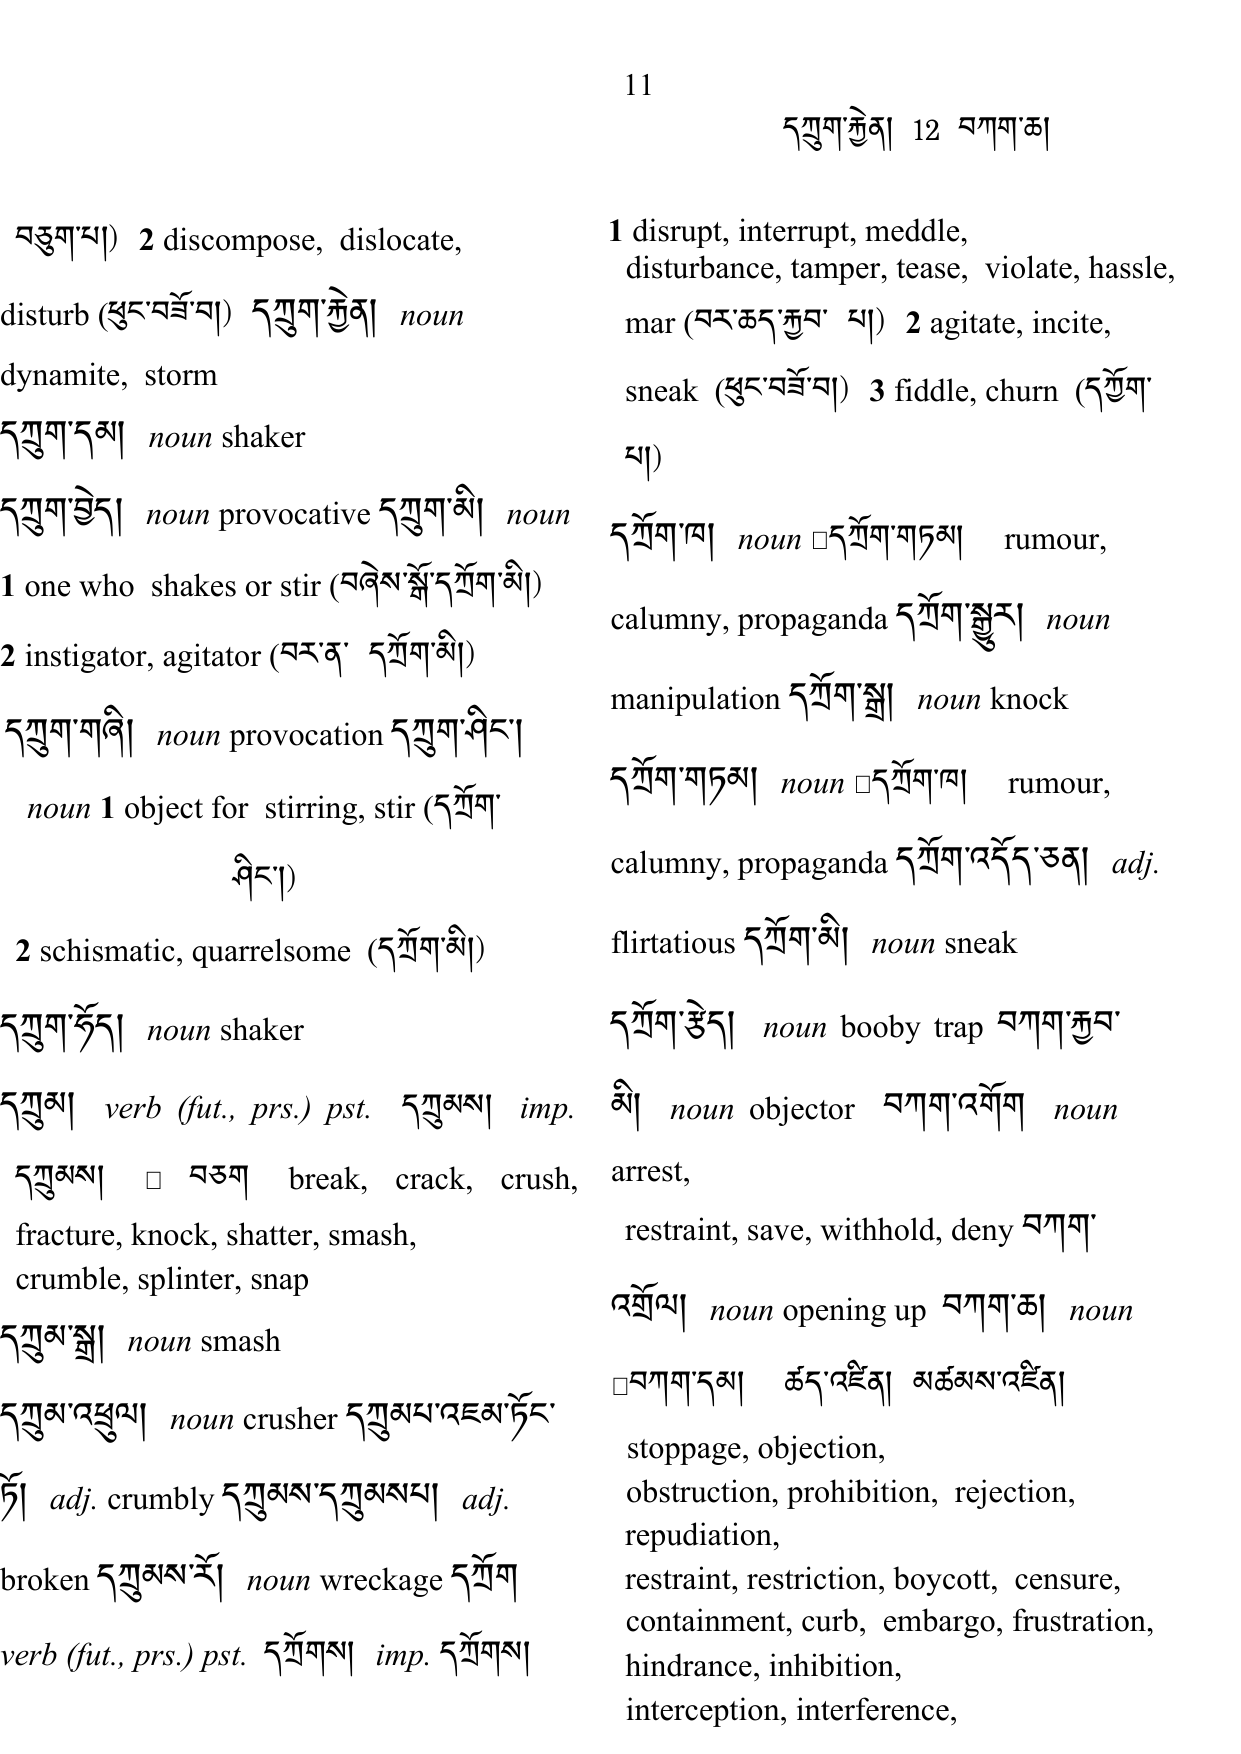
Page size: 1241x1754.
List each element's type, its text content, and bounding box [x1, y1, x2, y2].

text དཀྲུག་བྱེད། noun provocative དཀྲུག་མི། noun 1 one who shakes or stir (བཞེས་སྒོ་དཀྲོག་མི།) 2 instigator, agitator (བར་ན་ དཀྲོག་མི།) [0, 482, 579, 687]
text restraint, restriction, boycott, censure, containment, curb, embargo, frustration, [625, 1559, 1160, 1639]
text crumble, splinter, snap [15, 1259, 591, 1296]
text དཀྲུམ། verb (fut., prs.) pst. དཀྲུམས། imp. དཀྲུམས།  བཅག break, crack, crush, fracture, knock, shatter, smash, [0, 1075, 579, 1252]
text དཀྲུག་ཧོད། noun shaker [0, 998, 591, 1064]
text དཀྲུམ་འཕྲུལ། noun crusher དཀྲུམཔ་འཇམ་ཏོང་ཏོ། adj. crumbly དཀྲུམས་དཀྲུམསཔ། adj. broken དཀྲུམས་རོ། noun wreckage དཀྲོག verb (fut., prs.) pst. དཀྲོགས། imp. དཀྲོགས། [0, 1386, 568, 1687]
text དཀྲོག་རྩེད། noun booby trap བཀག་རྐྱབ་མི། noun objector བཀག་འགོག noun arrest, [610, 995, 1121, 1188]
text དཀྲོག་གཏམ། noun དཀྲོག་ཁ། rumour, calumny, propaganda དཀྲོག་འདོད་ཅན། adj. flirtatious དཀྲོག་མི། noun sneak [610, 751, 1181, 976]
text hindrance, inhibition, [625, 1646, 1182, 1683]
text stoppage, objection, [627, 1429, 1182, 1466]
text disturbance, tamper, tease, violate, hassle, mar (བར་ཆད་རྐྱབ་ པ།) 2 agitate, incite, sneak (ཕུང་བཟོ་བ།) 3 fiddle, churn (དཀྱོག་པ།) [625, 248, 1177, 491]
text དཀྲུག་དམ། noun shaker [0, 404, 591, 470]
text 11 [0, 67, 654, 103]
text restraint, save, withhold, deny བཀག་འགྲོལ། noun opening up བཀག་ཆ། noun བཀག་དམ། ཚད་འཛིན། མཚམས་འཛིན། [611, 1197, 1168, 1416]
text obstruction, prohibition, rejection, repudiation, [625, 1473, 1097, 1552]
text དཀྲོག་ཁ། noun དཀྲོག་གཏམ། rumour, calumny, propaganda དཀྲོག་སྒྱུར། noun manipulation དཀྲོག་སྒྲ། noun knock [610, 506, 1179, 732]
text དཀྲུམ་སྒྲ། noun smash [0, 1308, 591, 1374]
text དཀྲུག་གཞི། noun provocation དཀྲུག་ཤིང་། noun 1 object for stirring, stir (དཀྲོག་ཤིང་།) [0, 703, 529, 911]
text 1 disrupt, interrupt, meddle, [608, 211, 1182, 248]
text བཅུག་པ།) 2 discompose, dislocate, disturb (ཕུང་བཟོ་བ།) དཀྲུག་རྐྱེན། noun dynamite, storm [0, 211, 528, 392]
text interception, interference, [625, 1690, 1182, 1727]
text དཀྲུག་རྐྱེན། 12 བཀག་ཆ། [0, 103, 1051, 161]
text 2 schismatic, quarrelsome (དཀྲོག་མི།) [15, 922, 519, 982]
